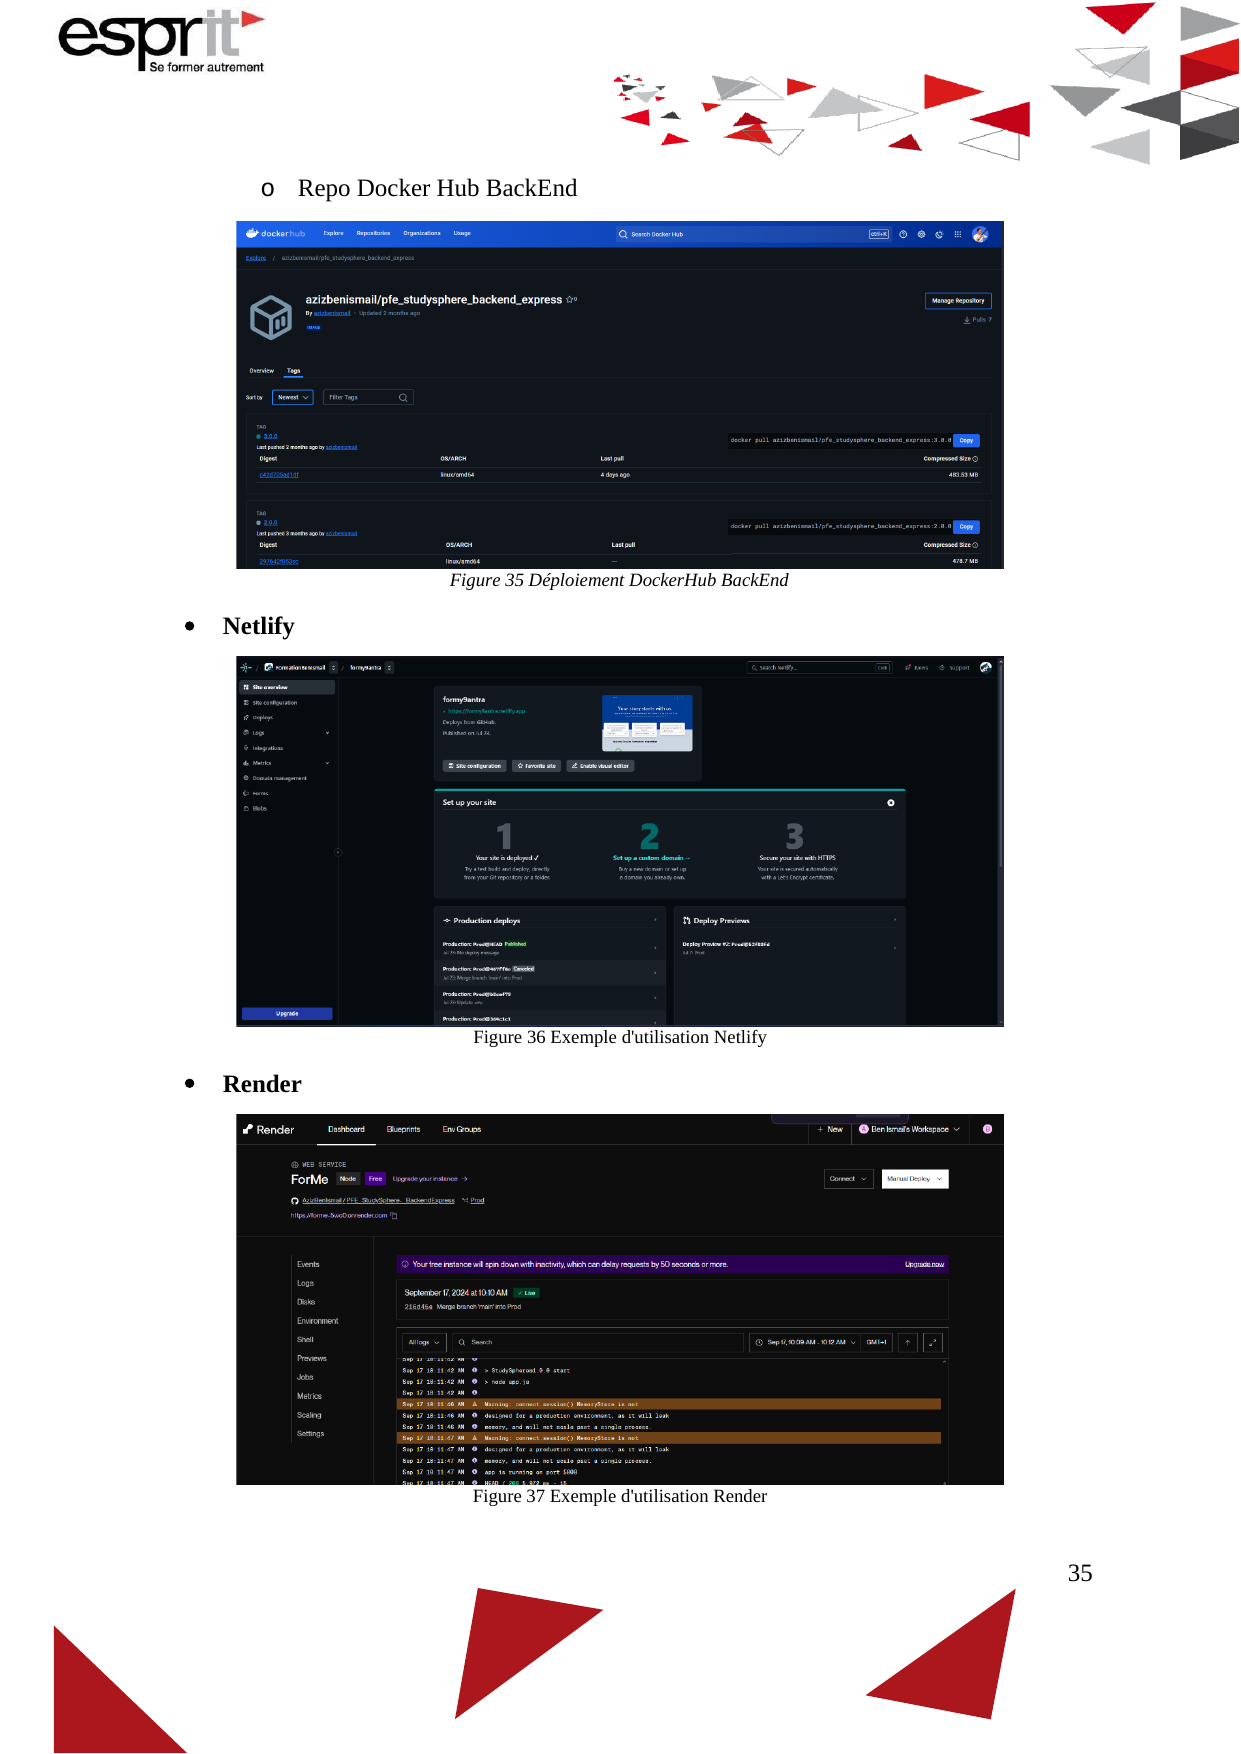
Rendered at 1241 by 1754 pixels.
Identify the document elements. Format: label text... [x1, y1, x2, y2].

list Repo Docker Hub BackEnd [260, 173, 1093, 204]
list Netlify [185, 611, 1093, 640]
list Render [185, 1069, 1093, 1097]
text Figure 36 Exemple d'utilisation Netlify [148, 1026, 1093, 1048]
picture [613, 0, 1241, 167]
picture [54, 7, 269, 75]
picture [236, 221, 1004, 569]
picture [236, 656, 1004, 1027]
picture [236, 1114, 1004, 1485]
text Figure 37 Exemple d'utilisation Render [148, 1484, 1093, 1506]
text Figure 35 Déploiement DockerHub BackEnd [148, 569, 1093, 591]
